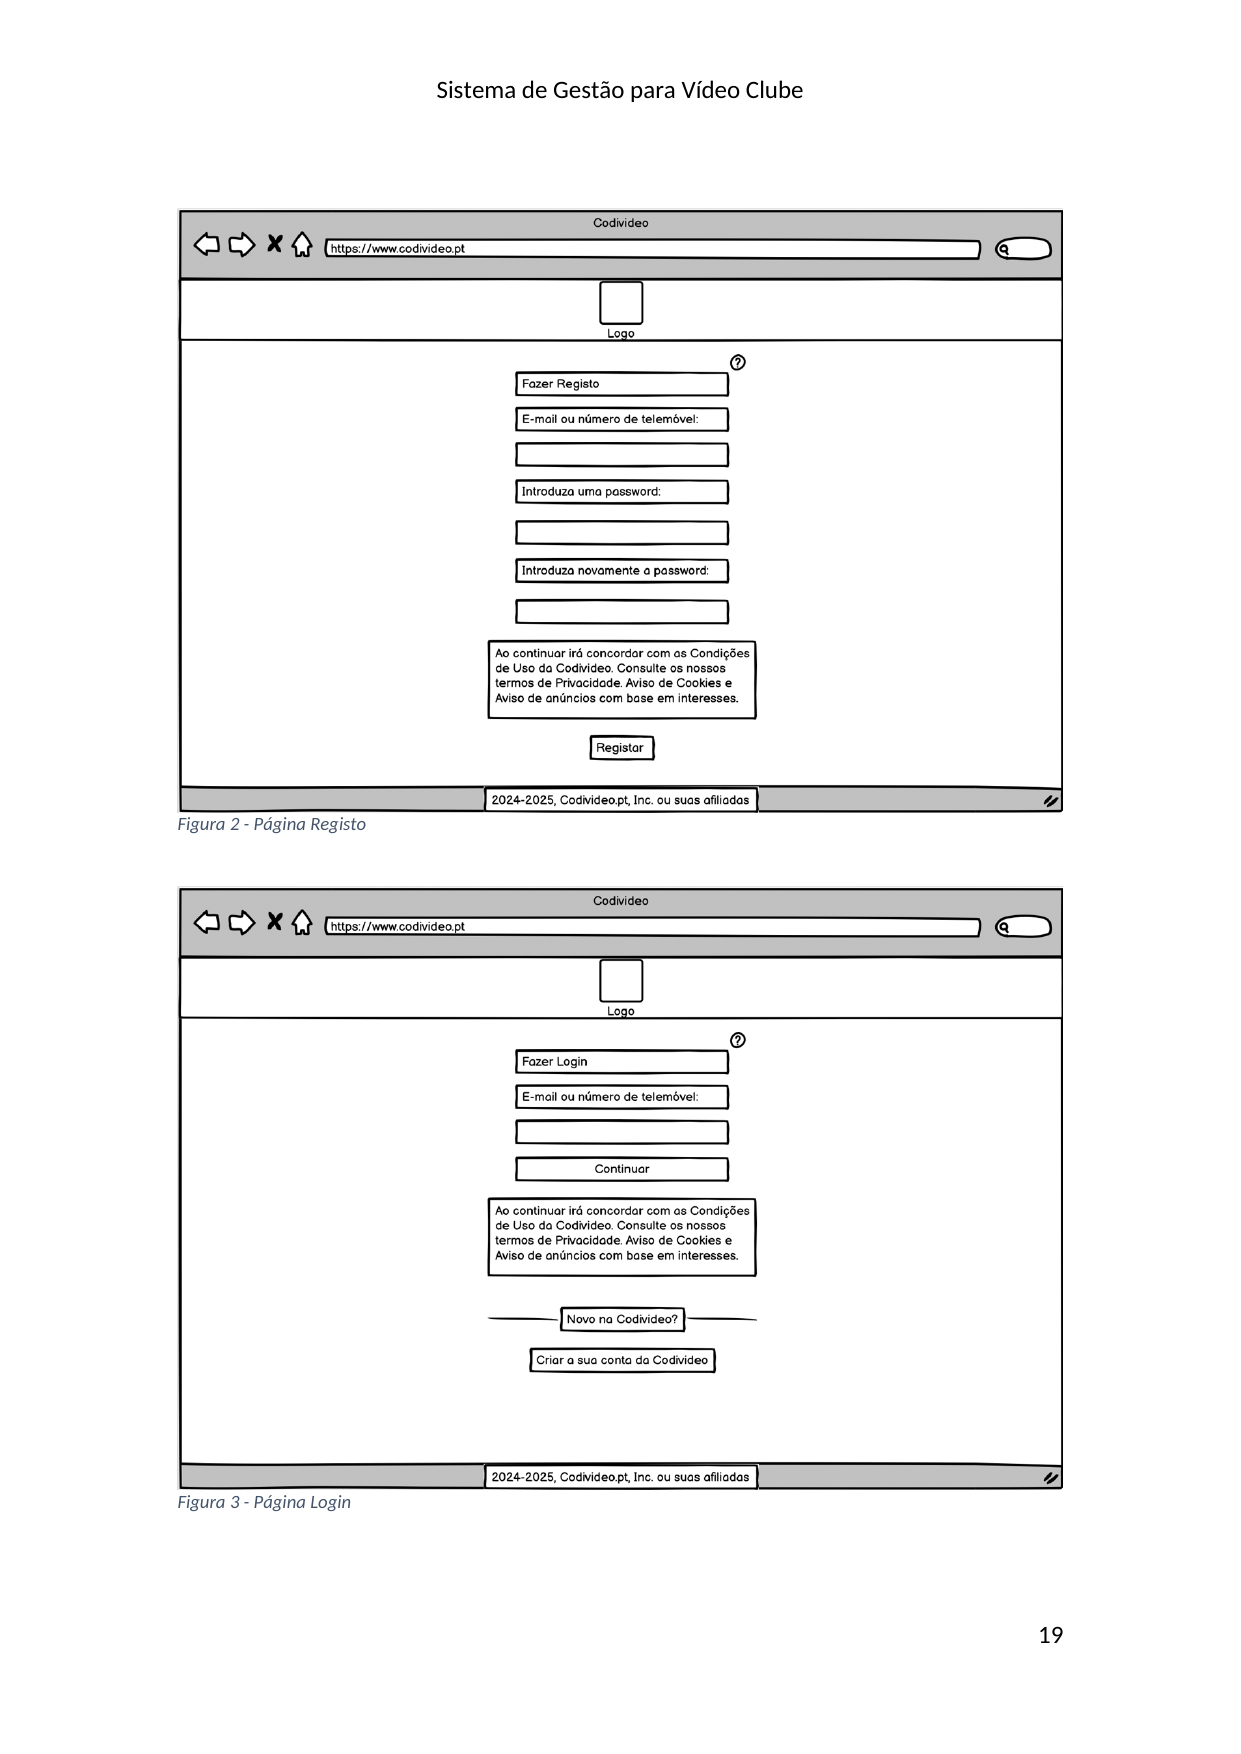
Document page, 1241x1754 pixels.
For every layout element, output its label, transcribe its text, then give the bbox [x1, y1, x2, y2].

picture [177, 208, 1063, 813]
text Figura - Página Registo [177, 813, 1063, 835]
text Figura - Página Login [177, 1490, 1063, 1513]
picture [177, 886, 1063, 1490]
